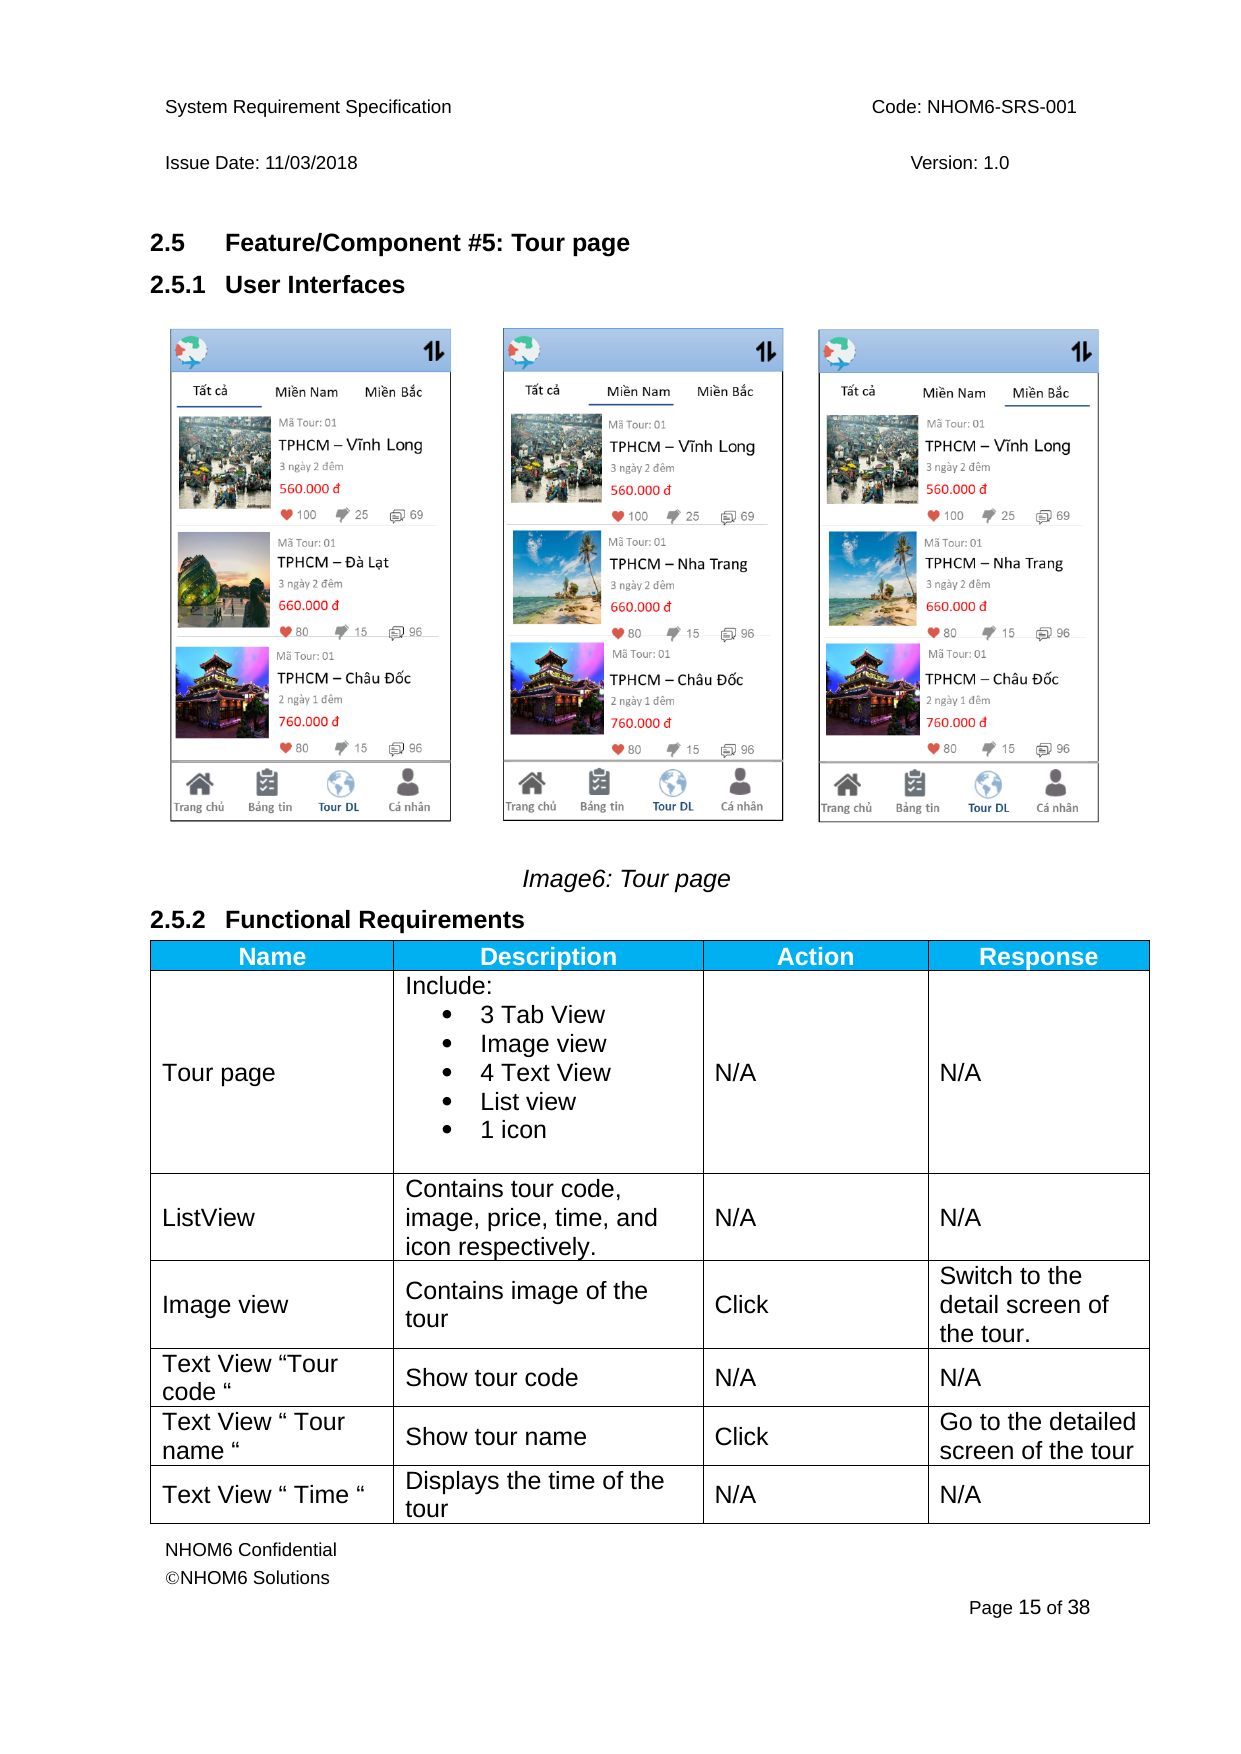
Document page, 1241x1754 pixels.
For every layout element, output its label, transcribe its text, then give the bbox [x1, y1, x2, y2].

subtitle Feature/Component #5: Tour page [150, 228, 1090, 257]
table_cell Text View “ Tour name “ [151, 1407, 393, 1465]
table_cell Displays the time of the tour [394, 1466, 703, 1523]
table_header Response [929, 941, 1149, 970]
table_cell Show tour code [394, 1349, 703, 1406]
table_cell N/A [929, 971, 1149, 1173]
table_cell Text View “Tour code “ [151, 1349, 393, 1406]
table_cell Image view [151, 1261, 393, 1348]
table_cell Contains image of the tour [394, 1261, 703, 1348]
table_cell Go to the detailed screen of the tour [929, 1407, 1149, 1465]
text Image6: Tour page [165, 864, 1090, 893]
table_cell N/A [929, 1466, 1149, 1523]
table_cell Tour page [151, 971, 393, 1173]
table_cell Click [704, 1407, 928, 1465]
table_cell N/A [704, 971, 928, 1173]
table_cell N/A [704, 1349, 928, 1406]
table_cell N/A [704, 1466, 928, 1523]
table_cell Click [704, 1261, 928, 1348]
table_cell Text View “ Time “ [151, 1466, 393, 1523]
table_header Description [394, 941, 703, 970]
table_cell Include: 3 Tab View Image view 4 Text View List view 1 icon [394, 971, 703, 1173]
subtitle Functional Requirements [150, 905, 1090, 934]
picture [165, 328, 1106, 823]
table_cell N/A [704, 1174, 928, 1260]
table_cell Show tour name [394, 1407, 703, 1465]
table_header Action [704, 941, 928, 970]
table_cell ListView [151, 1174, 393, 1260]
subtitle User Interfaces [150, 269, 1090, 298]
table_cell N/A [929, 1349, 1149, 1406]
table_cell Contains tour code, image, price, time, and icon respectively. [394, 1174, 703, 1260]
table_cell Switch to the detail screen of the tour. [929, 1261, 1149, 1348]
table_header Name [151, 941, 393, 970]
table_cell N/A [929, 1174, 1149, 1260]
